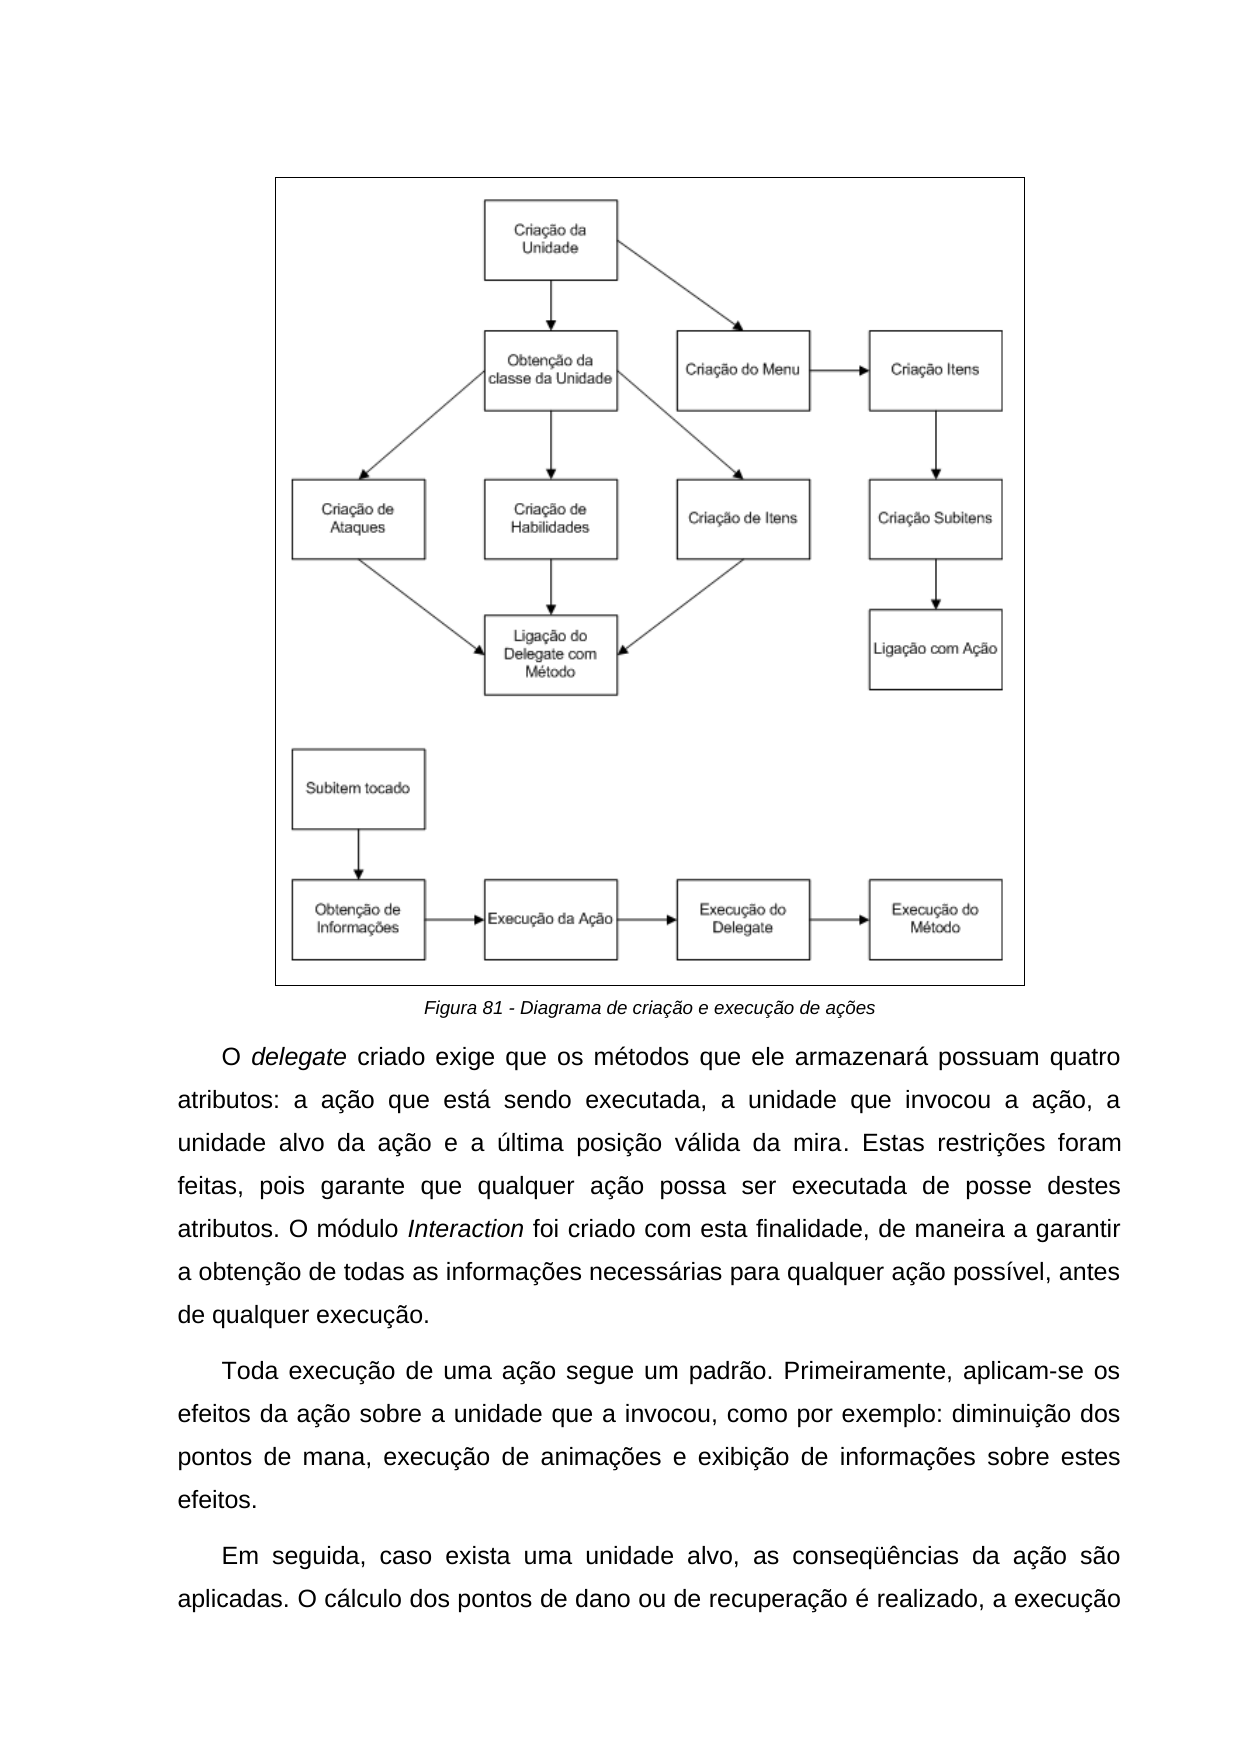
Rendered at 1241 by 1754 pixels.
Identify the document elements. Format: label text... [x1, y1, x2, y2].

text O delegate criado exige que os métodos que ele armazenará possuam quatro atributos: a ação que está sendo executada, a unidade que invocou a ação, a unidade alvo da ação e a última posição válida da mira. Estas restrições foram feitas, pois garante que qualquer ação possa ser executada de posse destes atributos. O módulo Interaction foi criado com esta finalidade, de maneira a garantir a obtenção de todas as informações necessárias para qualquer ação possível, antes de qualquer execução. [177, 1041, 1122, 1329]
text Toda execução de uma ação segue um padrão. Primeiramente, aplicam-se os efeitos da ação sobre a unidade que a invocou, como por exemplo: diminuição dos pontos de mana, execução de animações e exibição de informações sobre estes efeitos. [177, 1356, 1122, 1514]
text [177, 1541, 1122, 1613]
picture [276, 178, 1024, 985]
